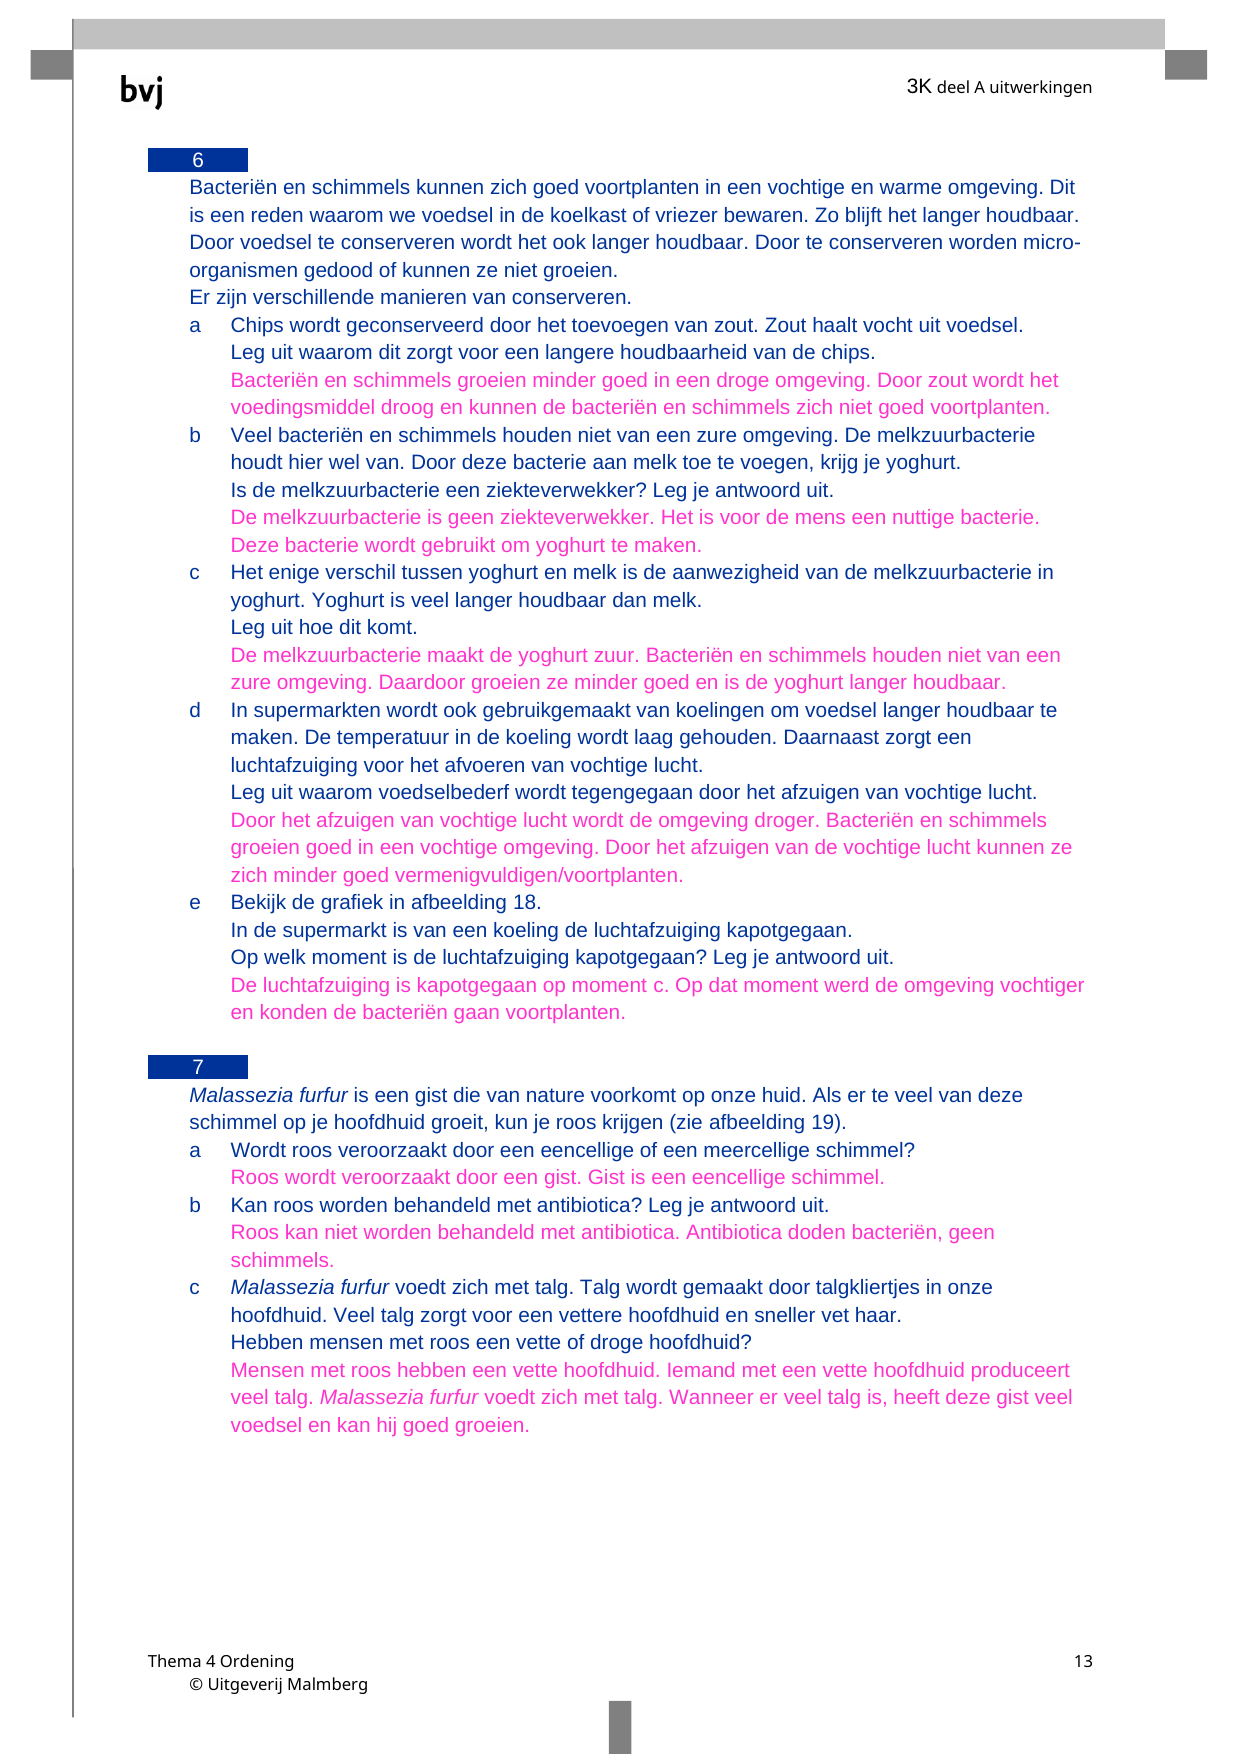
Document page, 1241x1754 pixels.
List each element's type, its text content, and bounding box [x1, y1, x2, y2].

text Malassezia furfur is een gist die van nature voorkomt op onze huid. Als er te veel van deze schimmel op je hoofdhuid groeit, kun je roos krijgen (zie afbeelding 19). [189, 1083, 1092, 1134]
text a Wordt roos veroorzaakt door een eencellige of een meercellige schimmel? [189, 1138, 1092, 1162]
text e Bekijk de grafiek in afbeelding 18. [189, 890, 1092, 914]
text Door voedsel te conserveren wordt het ook langer houdbaar. Door te conserveren worden micro-organismen gedood of kunnen ze niet groeien. [189, 230, 1092, 282]
text 6 [148, 148, 248, 172]
text Leg uit waarom dit zorgt voor een langere houdbaarheid van de chips. [230, 340, 1092, 364]
text Roos kan niet worden behandeld met antibiotica. Antibiotica doden bacteriën, geen schimmels. [230, 1220, 1092, 1272]
text Mensen met roos hebben een vette hoofdhuid. Iemand met een vette hoofdhuid produceert veel talg. Malassezia furfur voedt zich met talg. Wanneer er veel talg is, heeft deze gist veel voedsel en kan hij goed groeien. [230, 1358, 1092, 1437]
text Bacteriën en schimmels groeien minder goed in een droge omgeving. Door zout wordt het voedingsmiddel droog en kunnen de bacteriën en schimmels zich niet goed voortplanten. [230, 368, 1092, 419]
text In de supermarkt is van een koeling de luchtafzuiging kapotgegaan. [230, 918, 1092, 942]
text Er zijn verschillende manieren van conserveren. [189, 285, 1092, 309]
text c Het enige verschil tussen yoghurt en melk is de aanwezigheid van de melkzuurbacterie in yoghurt. Yoghurt is veel langer houdbaar dan melk. [189, 560, 1092, 612]
text b Veel bacteriën en schimmels houden niet van een zure omgeving. De melkzuurbacterie houdt hier wel van. Door deze bacterie aan melk toe te voegen, krijg je yoghurt. [189, 423, 1092, 474]
text Is de melkzuurbacterie een ziekteverwekker? Leg je antwoord uit. [230, 478, 1092, 502]
text De melkzuurbacterie maakt de yoghurt zuur. Bacteriën en schimmels houden niet van een zure omgeving. Daardoor groeien ze minder goed en is de yoghurt langer houdbaar. [230, 643, 1092, 694]
text 7 [148, 1055, 248, 1079]
text Door het afzuigen van vochtige lucht wordt de omgeving droger. Bacteriën en schimmels groeien goed in een vochtige omgeving. Door het afzuigen van de vochtige lucht kunnen ze zich minder goed vermenigvuldigen/voortplanten. [230, 808, 1092, 887]
text d In supermarkten wordt ook gebruikgemaakt van koelingen om voedsel langer houdbaar te maken. De temperatuur in de koeling wordt laag gehouden. Daarnaast zorgt een luchtafzuiging voor het afvoeren van vochtige lucht. [189, 698, 1092, 777]
text Roos wordt veroorzaakt door een gist. Gist is een eencellige schimmel. [230, 1165, 1092, 1189]
text De melkzuurbacterie is geen ziekteverwekker. Het is voor de mens een nuttige bacterie. Deze bacterie wordt gebruikt om yoghurt te maken. [230, 505, 1092, 557]
text De luchtafzuiging is kapotgegaan op moment c. Op dat moment werd de omgeving vochtiger en konden de bacteriën gaan voortplanten. [230, 973, 1092, 1024]
picture [121, 75, 162, 110]
text Leg uit waarom voedselbederf wordt tegengegaan door het afzuigen van vochtige lucht. [230, 780, 1092, 804]
text Bacteriën en schimmels kunnen zich goed voortplanten in een vochtige en warme omgeving. Dit is een reden waarom we voedsel in de koelkast of vriezer bewaren. Zo blijft het langer houdbaar. [189, 175, 1092, 227]
text Leg uit hoe dit komt. [230, 615, 1092, 639]
text b Kan roos worden behandeld met antibiotica? Leg je antwoord uit. [189, 1193, 1092, 1217]
text Op welk moment is de luchtafzuiging kapotgegaan? Leg je antwoord uit. [230, 945, 1092, 969]
text c Malassezia furfur voedt zich met talg. Talg wordt gemaakt door talgkliertjes in onze hoofdhuid. Veel talg zorgt voor een vettere hoofdhuid en sneller vet haar. [189, 1275, 1092, 1327]
text a Chips wordt geconserveerd door het toevoegen van zout. Zout haalt vocht uit voedsel. [189, 313, 1092, 337]
text Hebben mensen met roos een vette of droge hoofdhuid? [230, 1330, 1092, 1354]
